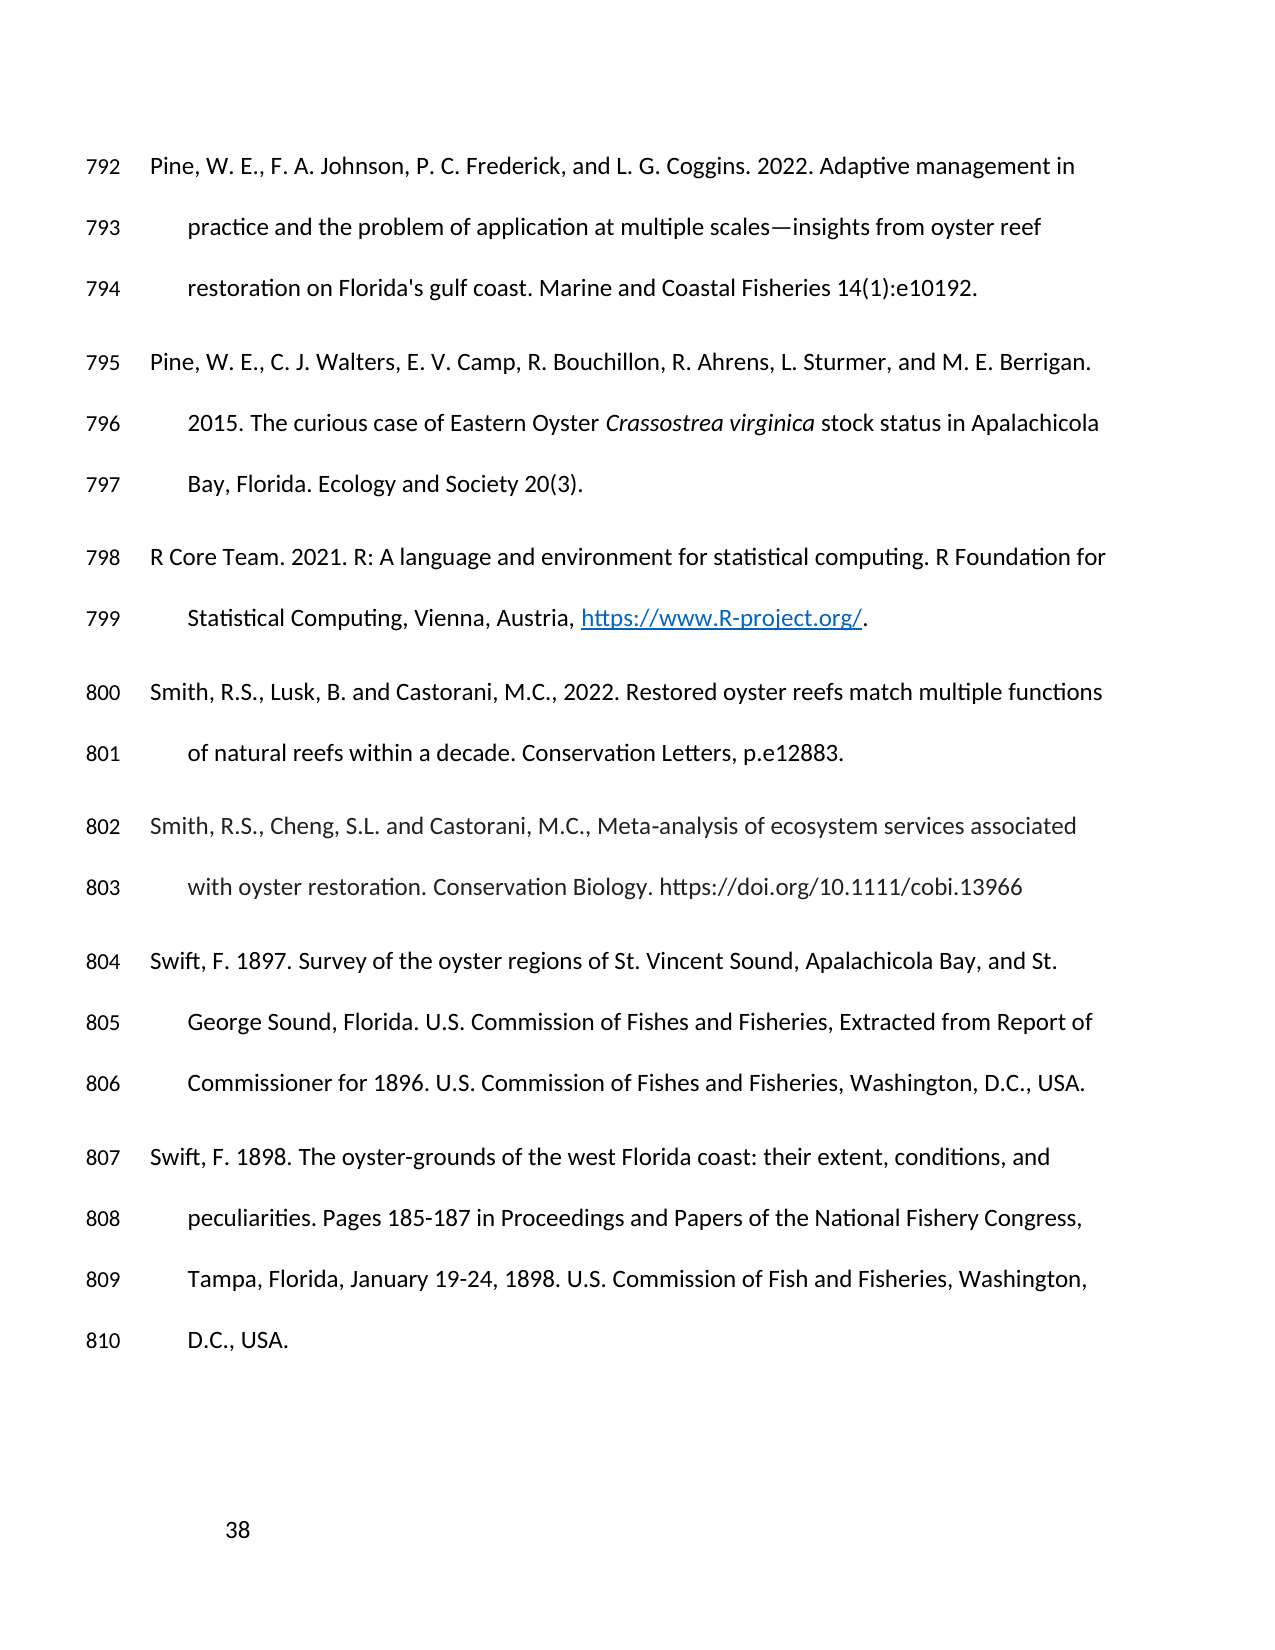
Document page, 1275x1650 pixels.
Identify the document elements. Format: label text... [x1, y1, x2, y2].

text Smith, R.S., Lusk, B. and Castorani, M.C., 2022. Restored oyster reefs match multiple functions of natural reefs within a decade. Conservation Letters, p.e12883. [150, 676, 1125, 767]
text R Core Team. 2021. R: A language and environment for statistical computing. R Foundation for Statistical Computing, Vienna, Austria, https://www.R-project.org/. [150, 541, 1125, 633]
text Pine, W. E., C. J. Walters, E. V. Camp, R. Bouchillon, R. Ahrens, L. Sturmer, and M. E. Berrigan. 2015. The curious case of Eastern Oyster Crassostrea virginica stock status in Apalachicola Bay, Florida. Ecology and Society 20(3). [150, 346, 1125, 498]
text Smith, R.S., Cheng, S.L. and Castorani, M.C., Meta‐analysis of ecosystem services associated with oyster restoration. Conservation Biology. https://doi.org/10.1111/cobi.13966 [150, 810, 1125, 902]
text Pine, W. E., F. A. Johnson, P. C. Frederick, and L. G. Coggins. 2022. Adaptive management in practice and the problem of application at multiple scales—insights from oyster reef restoration on Florida's gulf coast. Marine and Coastal Fisheries 14(1):e10192. [150, 150, 1125, 303]
text Swift, F. 1898. The oyster-grounds of the west Florida coast: their extent, conditions, and peculiarities. Pages 185-187 in Proceedings and Papers of the National Fishery Congress, Tampa, Florida, January 19-24, 1898. U.S. Commission of Fish and Fisheries, Washington, D.C., USA. [150, 1141, 1125, 1354]
text Swift, F. 1897. Survey of the oyster regions of St. Vincent Sound, Apalachicola Bay, and St. George Sound, Florida. U.S. Commission of Fishes and Fisheries, Extracted from Report of Commissioner for 1896. U.S. Commission of Fishes and Fisheries, Washington, D.C., USA. [150, 945, 1125, 1098]
